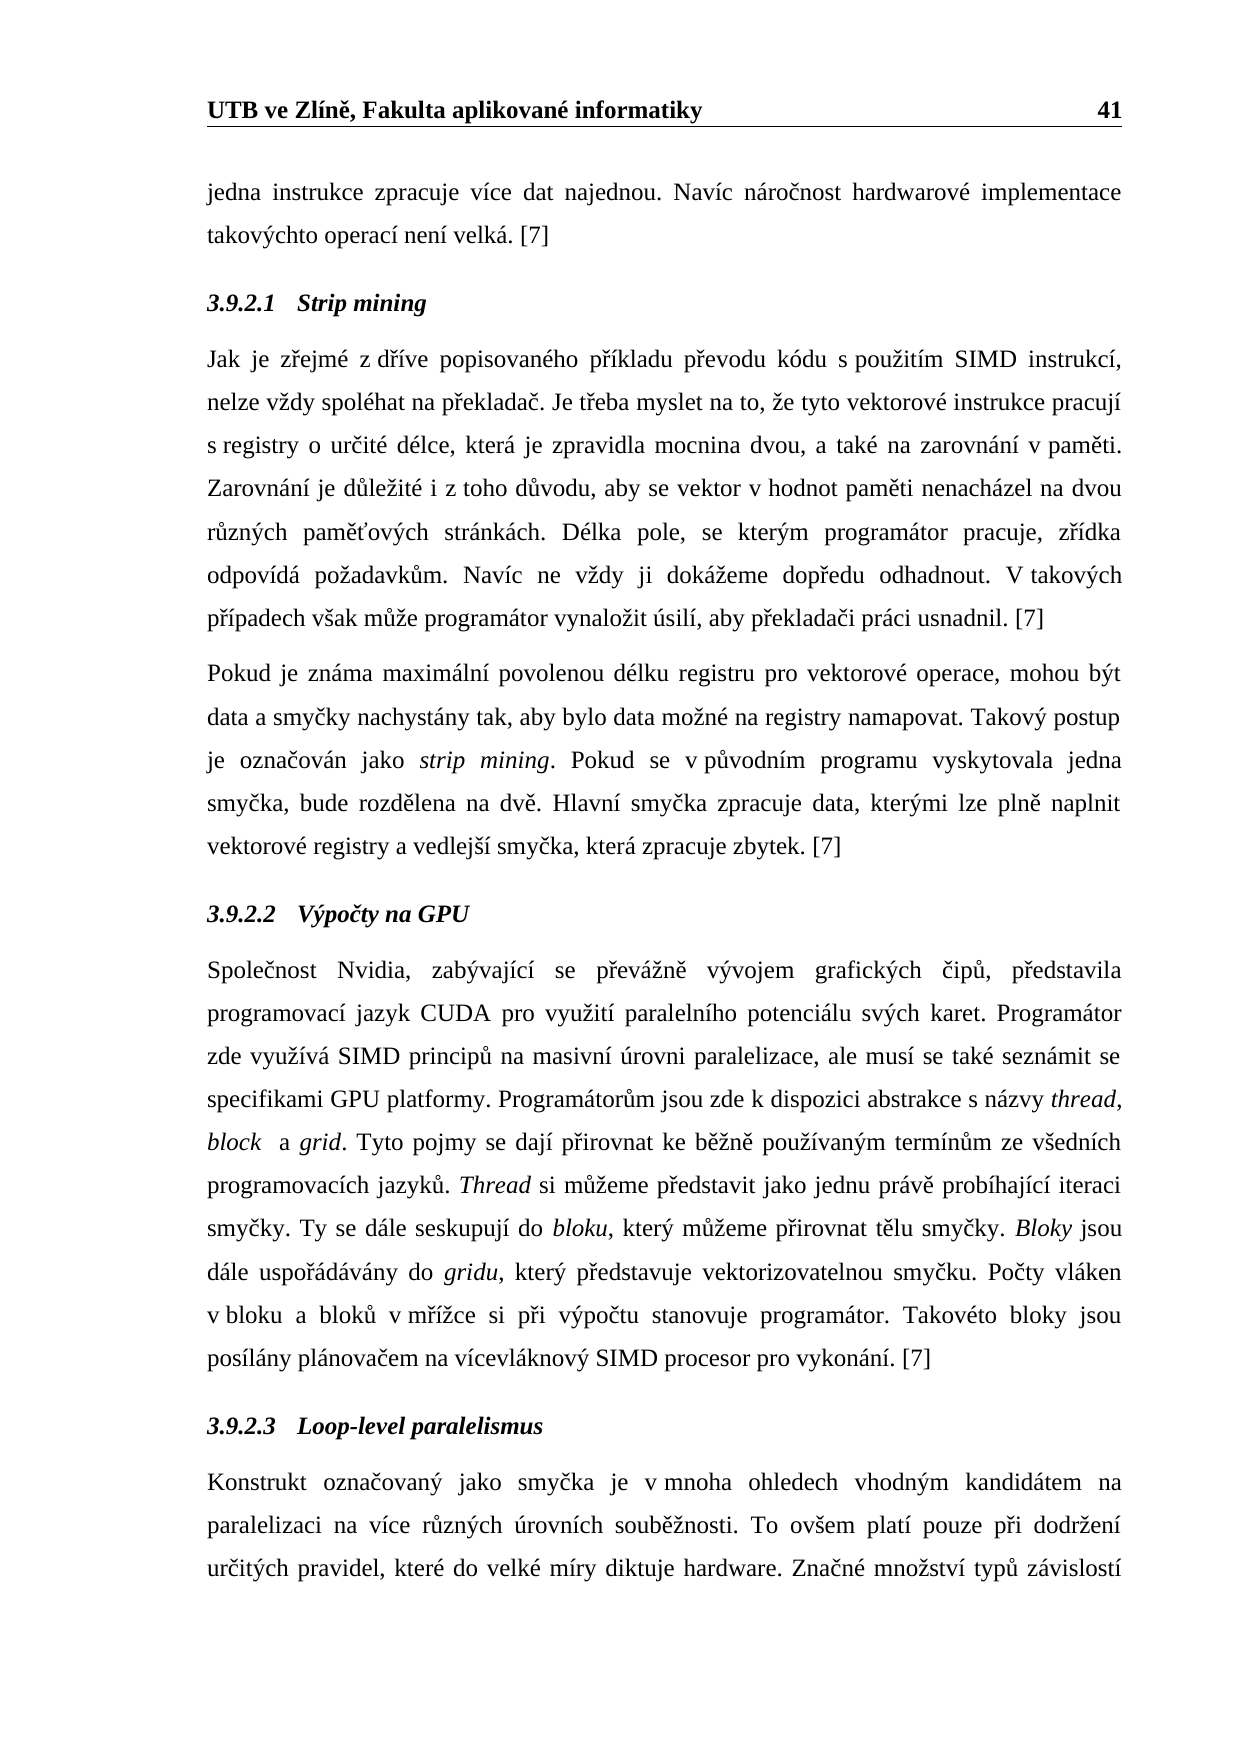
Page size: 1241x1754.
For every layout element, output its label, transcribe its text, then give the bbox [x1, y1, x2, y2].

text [207, 177, 1122, 249]
subtitle Loop-level paralelismus [207, 1411, 1122, 1440]
text Společnost Nvidia, zabývající se převážně vývojem grafických čipů, představila programovací jazyk CUDA pro využití paralelního potenciálu svých karet. Programátor zde využívá SIMD principů na masivní úrovni paralelizace, ale musí se také seznámit se specifikami GPU platformy. Programátorům jsou zde k dispozici abstrakce s názvy thread, block a grid. Tyto pojmy se dají přirovnat ke běžně používaným termínům ze všedních programovacích jazyků. Thread si můžeme představit jako jednu právě probíhající iteraci smyčky. Ty se dále seskupují do bloku, který můžeme přirovnat tělu smyčky. Bloky jsou dále uspořádávány do gridu, který představuje vektorizovatelnou smyčku. Počty vláken v bloku a bloků v mřížce si při výpočtu stanovuje programátor. Takovéto bloky jsou posílány plánovačem na vícevláknový SIMD procesor pro vykonání. [7] [207, 955, 1122, 1372]
text Pokud je známa maximální povolenou délku registru pro vektorové operace, mohou být data a smyčky nachystány tak, aby bylo data možné na registry namapovat. Takový postup je označován jako strip mining. Pokud se v původním programu vyskytovala jedna smyčka, bude rozdělena na dvě. Hlavní smyčka zpracuje data, kterými lze plně naplnit vektorové registry a vedlejší smyčka, která zpracuje zbytek. [7] [207, 658, 1122, 860]
text Jak je zřejmé z dříve popisovaného příkladu převodu kódu s použitím SIMD instrukcí, nelze vždy spoléhat na překladač. Je třeba myslet na to, že tyto vektorové instrukce pracují s registry o určité délce, která je zpravidla mocnina dvou, a také na zarovnání v paměti. Zarovnání je důležité i z toho důvodu, aby se vektor v hodnot paměti nenacházel na dvou různých paměťových stránkách. Délka pole, se kterým programátor pracuje, zřídka odpovídá požadavkům. Navíc ne vždy ji dokážeme dopředu odhadnout. V takových případech však může programátor vynaložit úsilí, aby překladači práci usnadnil. [7] [207, 344, 1122, 632]
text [207, 1467, 1122, 1582]
subtitle Výpočty na GPU [207, 899, 1122, 928]
subtitle Strip mining [207, 288, 1122, 317]
